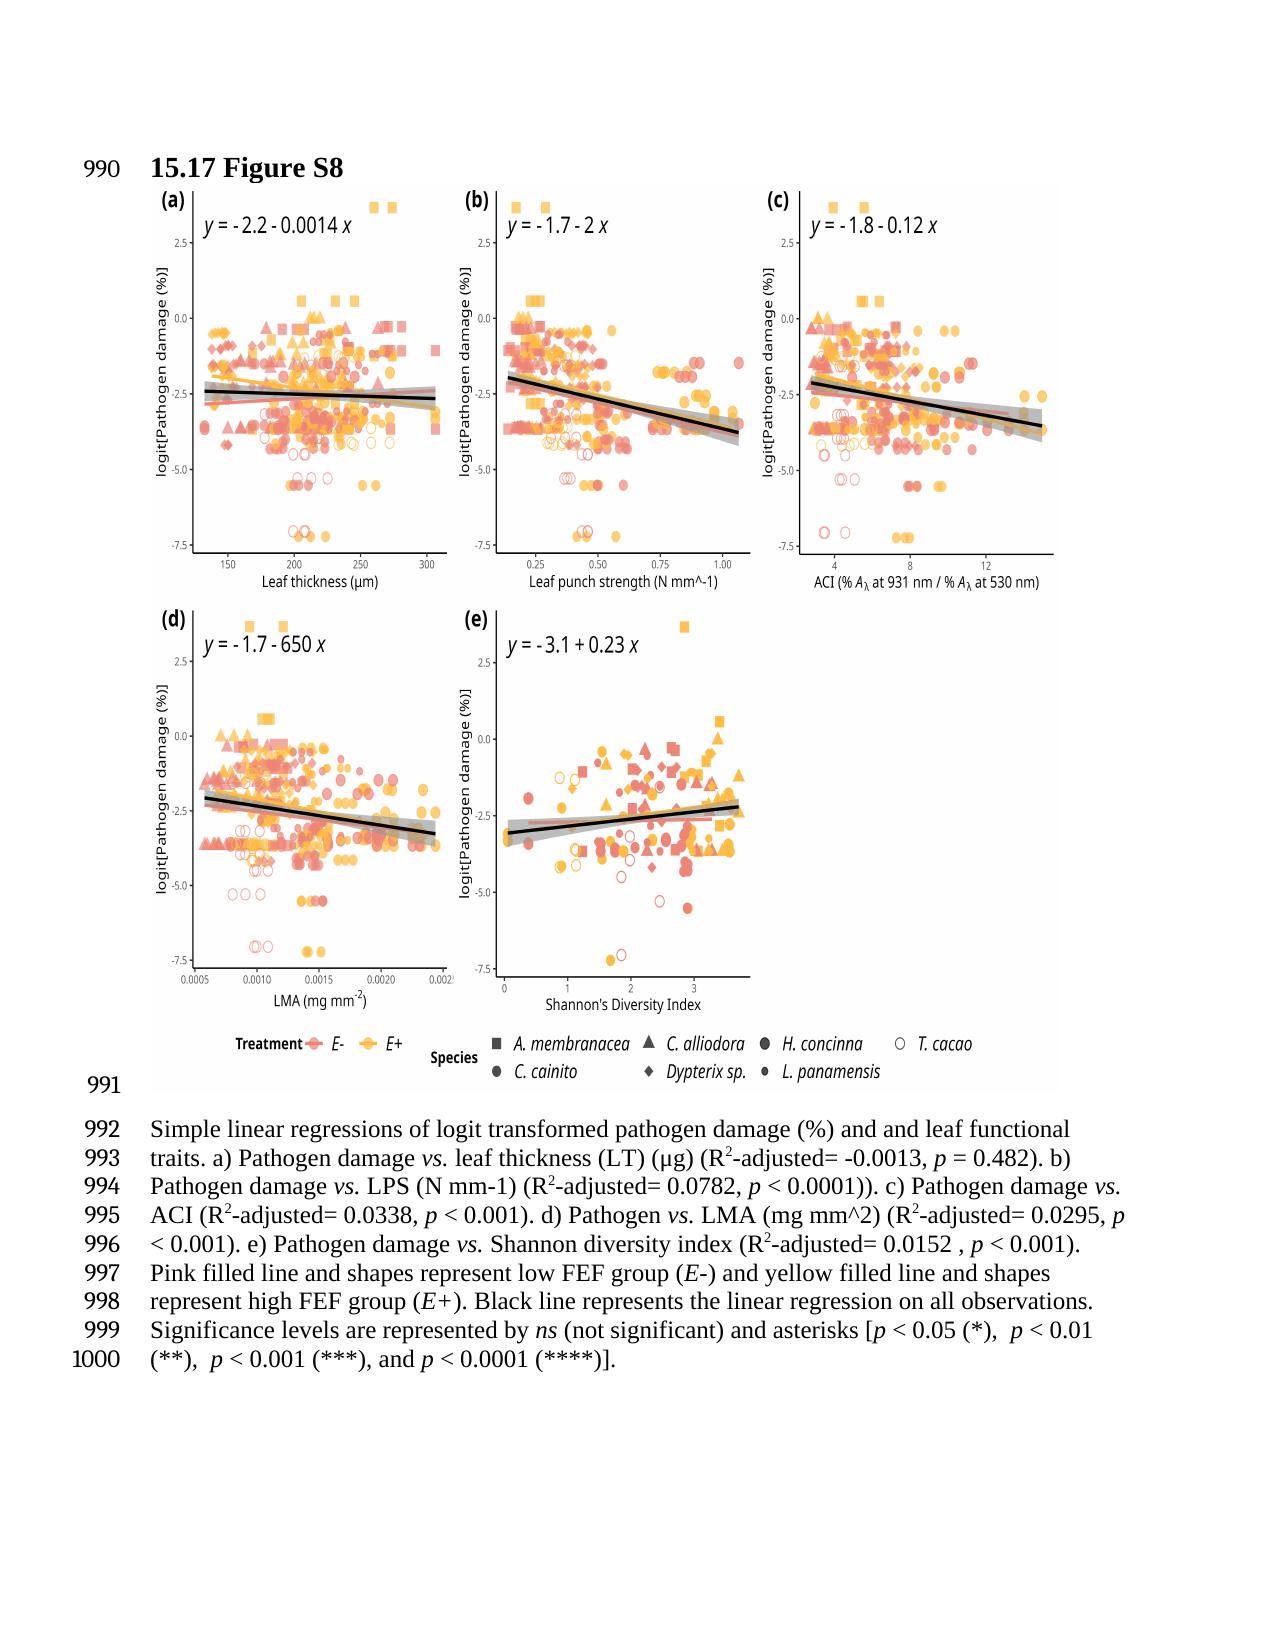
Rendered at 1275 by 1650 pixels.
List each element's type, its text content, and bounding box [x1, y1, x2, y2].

text Simple linear regressions of logit transformed pathogen damage (%) and and leaf functional traits. a) Pathogen damage vs. leaf thickness (LT) (μg) (R2-adjusted= -0.0013, p = 0.482). b) Pathogen damage vs. LPS (N mm-1) (R2-adjusted= 0.0782, p < 0.0001)). c) Pathogen damage vs. ACI (R2-adjusted= 0.0338, p < 0.001). d) Pathogen vs. LMA (mg mm^2) (R2-adjusted= 0.0295, p < 0.001). e) Pathogen damage vs. Shannon diversity index (R2-adjusted= 0.0152 , p < 0.001). Pink filled line and shapes represent low FEF group (E-) and yellow filled line and shapes represent high FEF group (E+). Black line represents the linear regression on all observations. Significance levels are represented by ns (not significant) and asterisks [p < 0.05 (*), p < 0.01 (**), p < 0.001 (***), and p < 0.0001 (****)]. [150, 1114, 1125, 1373]
picture [150, 183, 1060, 1093]
subtitle 15.17 Figure S8 [150, 150, 1125, 183]
